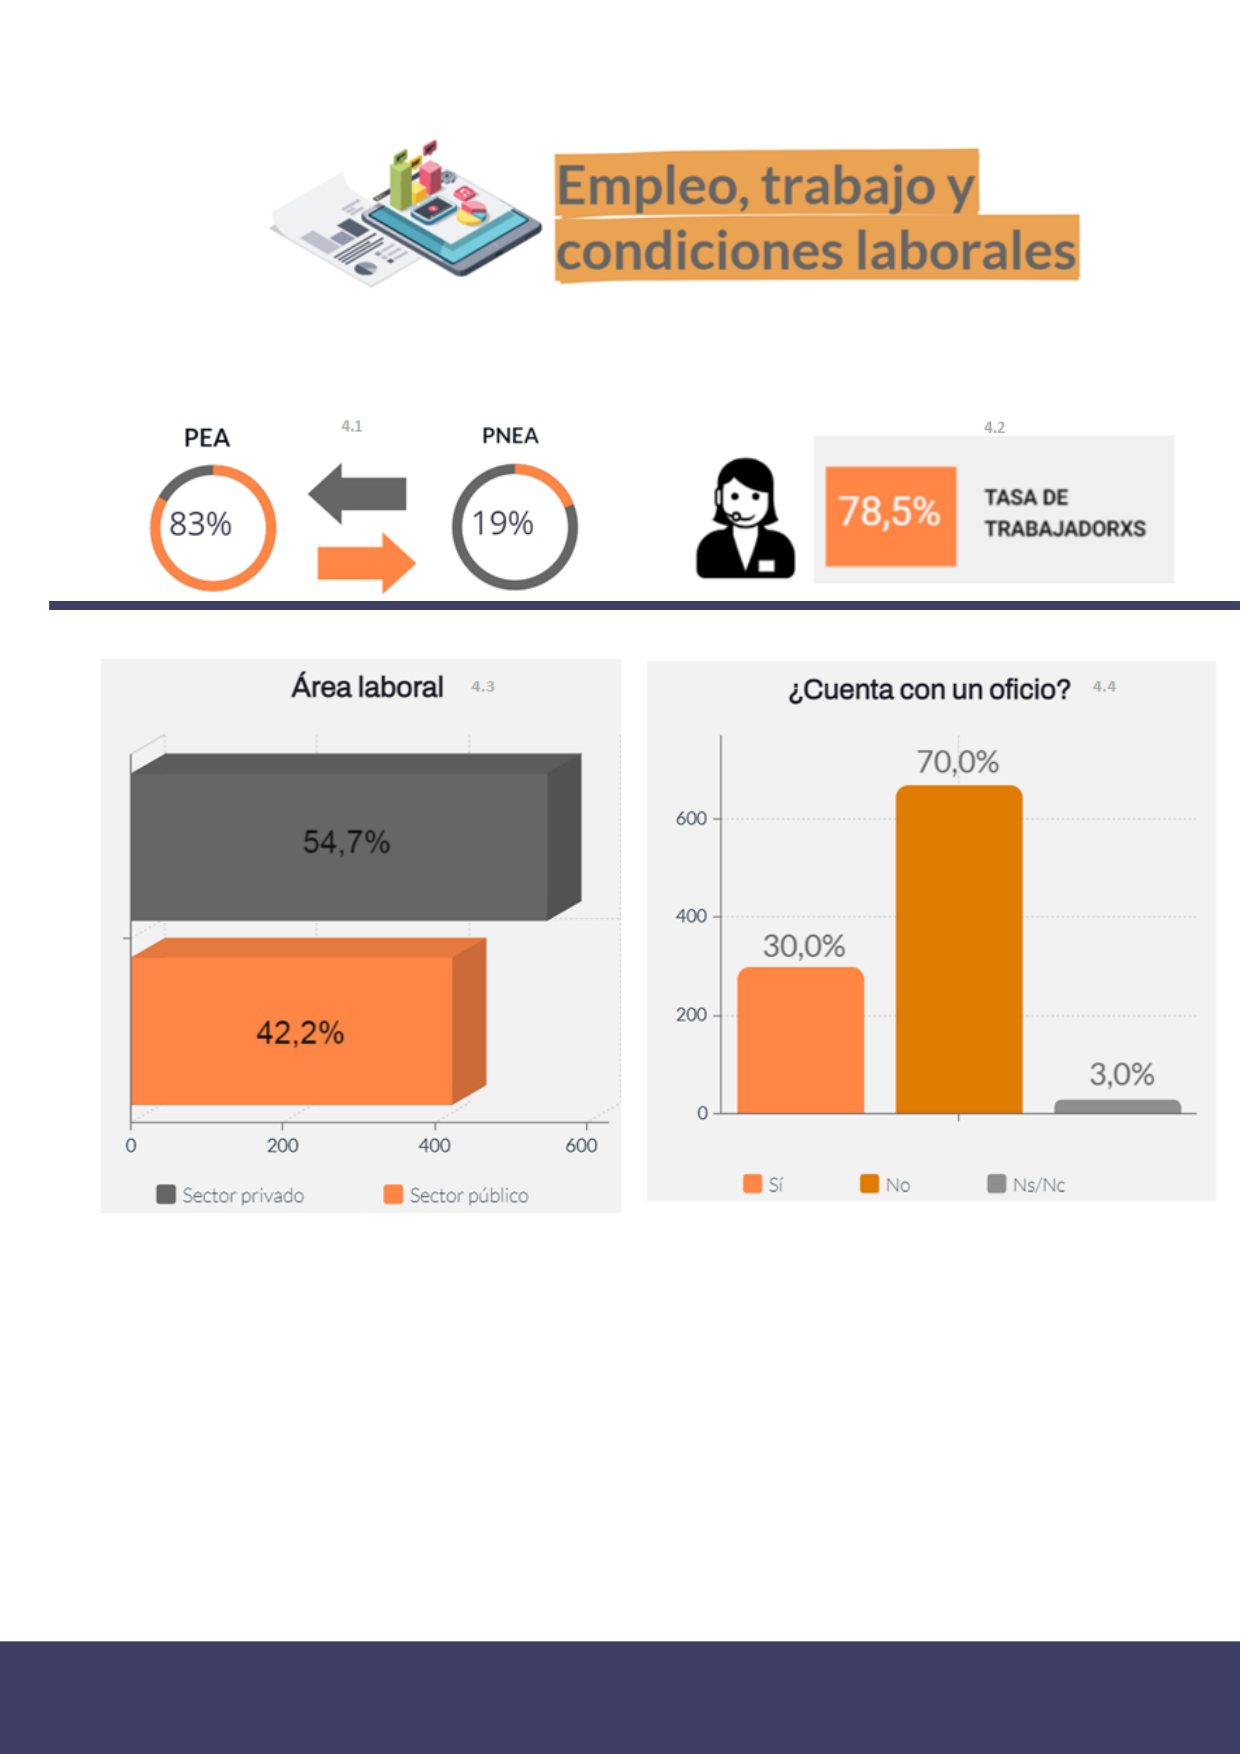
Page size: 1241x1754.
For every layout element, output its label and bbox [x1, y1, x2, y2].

picture [50, 0, 1241, 601]
picture [50, 610, 1241, 1284]
